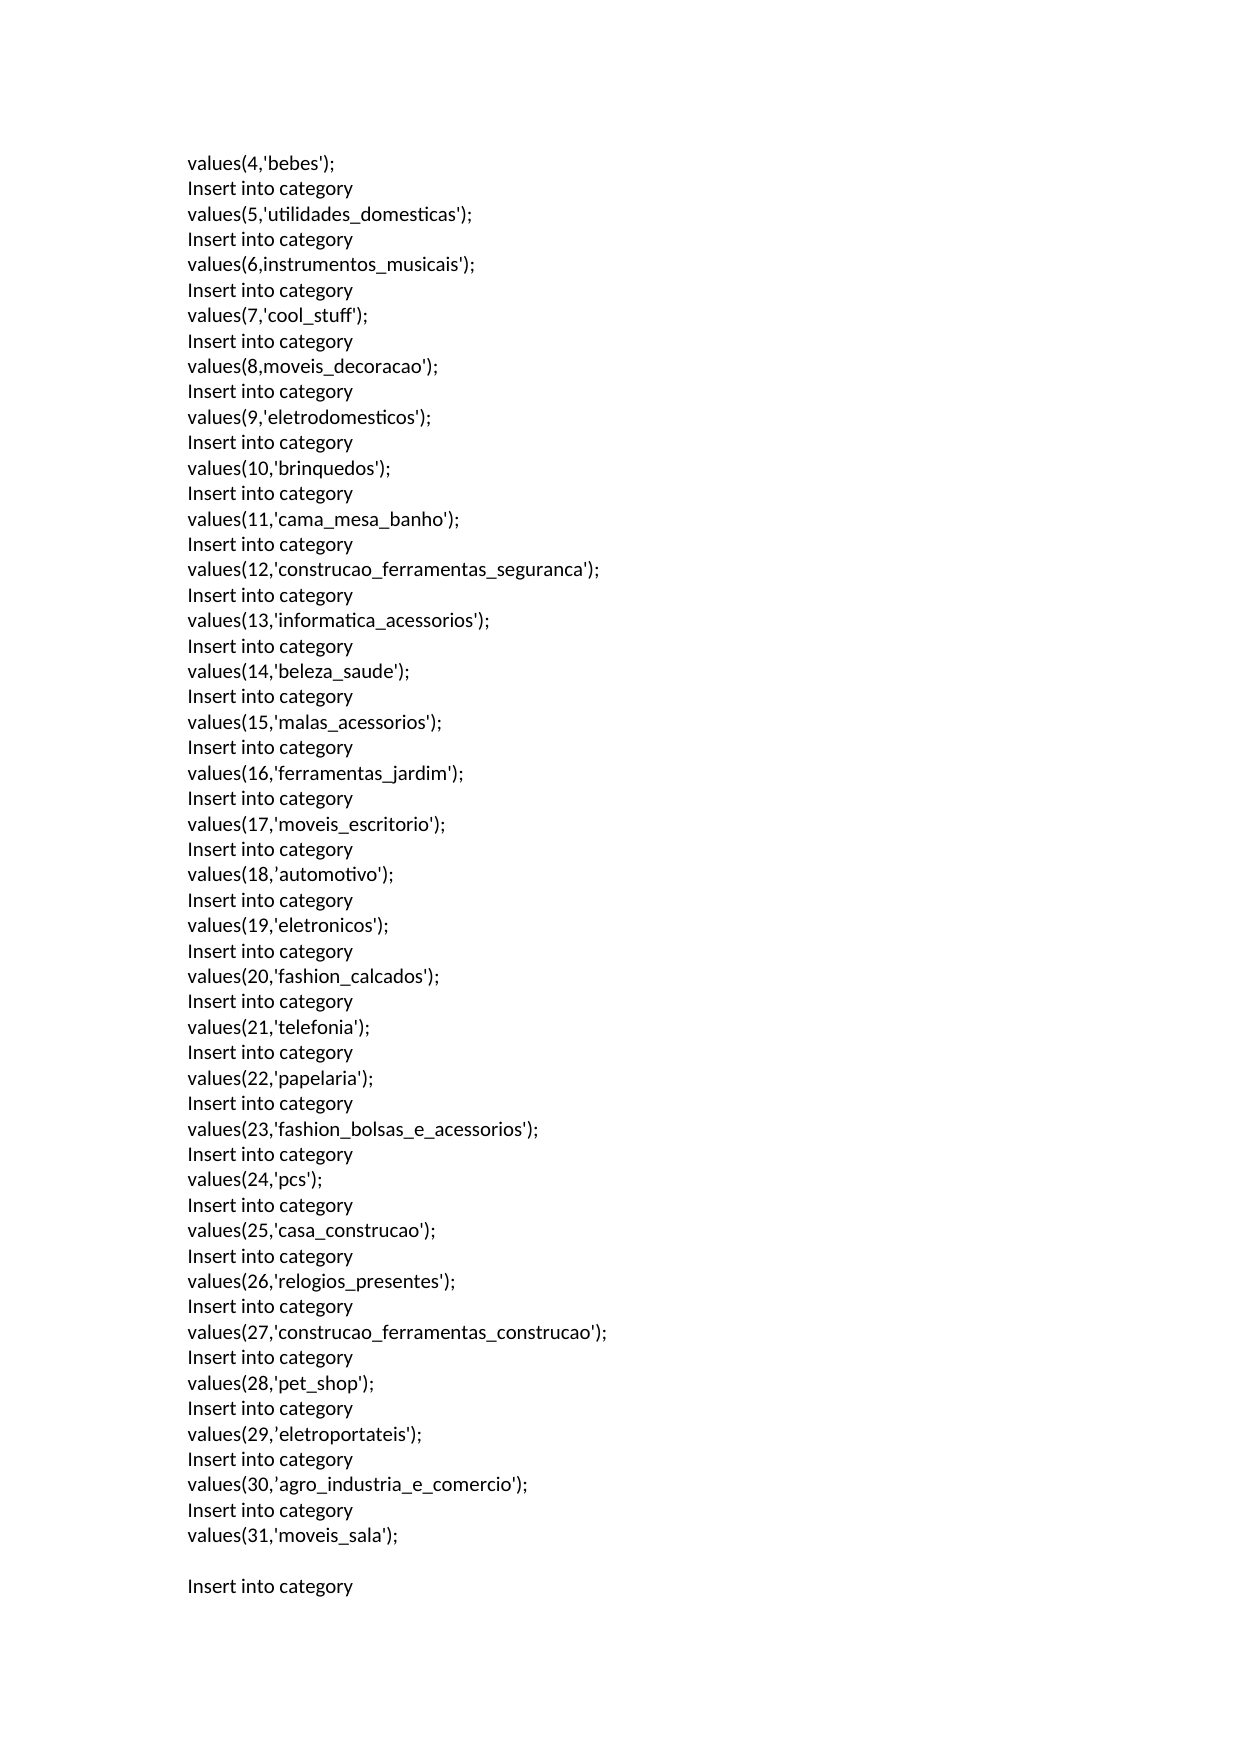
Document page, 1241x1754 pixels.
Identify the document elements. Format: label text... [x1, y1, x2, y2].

text values(22,'papelaria'); [187, 1065, 1053, 1090]
text values(30,’agro_industria_e_comercio'); [187, 1472, 1053, 1497]
text Insert into category [187, 1039, 1053, 1065]
text Insert into category [187, 1573, 1053, 1599]
text values(16,'ferramentas_jardim'); [187, 760, 1053, 785]
text values(10,'brinquedos'); [187, 455, 1053, 480]
text Insert into category [187, 175, 1053, 201]
text Insert into category [187, 1141, 1053, 1167]
text values(28,'pet_shop'); [187, 1370, 1053, 1395]
text values(7,'cool_stuff'); [187, 302, 1053, 328]
text Insert into category [187, 1446, 1053, 1472]
text Insert into category [187, 379, 1053, 404]
text Insert into category [187, 836, 1053, 862]
text Insert into category [187, 1395, 1053, 1421]
text Insert into category [187, 1294, 1053, 1319]
text Insert into category [187, 328, 1053, 353]
text Insert into category [187, 938, 1053, 963]
text values(13,'informatica_acessorios'); [187, 607, 1053, 633]
text Insert into category [187, 887, 1053, 912]
text values(6,instrumentos_musicais'); [187, 252, 1053, 277]
text values(31,'moveis_sala'); [187, 1522, 1053, 1548]
text Insert into category [187, 226, 1053, 252]
text values(8,moveis_decoracao'); [187, 353, 1053, 379]
text Insert into category [187, 582, 1053, 607]
text Insert into category [187, 734, 1053, 760]
text values(12,'construcao_ferramentas_seguranca'); [187, 557, 1053, 582]
text values(25,'casa_construcao'); [187, 1217, 1053, 1243]
text values(19,'eletronicos'); [187, 912, 1053, 938]
text Insert into category [187, 277, 1053, 302]
text values(23,'fashion_bolsas_e_acessorios'); [187, 1116, 1053, 1141]
text values(27,'construcao_ferramentas_construcao'); [187, 1319, 1053, 1344]
text Insert into category [187, 684, 1053, 709]
text values(24,'pcs'); [187, 1167, 1053, 1192]
text values(5,'utilidades_domesticas'); [187, 201, 1053, 226]
text Insert into category [187, 1090, 1053, 1116]
text Insert into category [187, 1243, 1053, 1268]
text Insert into category [187, 1344, 1053, 1370]
text values(11,'cama_mesa_banho'); [187, 506, 1053, 531]
text Insert into category [187, 480, 1053, 506]
text values(20,'fashion_calcados'); [187, 963, 1053, 989]
text values(29,’eletroportateis'); [187, 1421, 1053, 1446]
text Insert into category [187, 633, 1053, 658]
text values(18,’automotivo'); [187, 862, 1053, 887]
text Insert into category [187, 989, 1053, 1014]
text values(9,'eletrodomesticos'); [187, 404, 1053, 429]
text values(14,'beleza_saude'); [187, 658, 1053, 684]
text values(4,'bebes'); [187, 150, 1053, 175]
text Insert into category [187, 1497, 1053, 1522]
text values(21,'telefonia'); [187, 1014, 1053, 1039]
text Insert into category [187, 531, 1053, 557]
text Insert into category [187, 785, 1053, 811]
text values(15,'malas_acessorios'); [187, 709, 1053, 734]
text values(17,'moveis_escritorio'); [187, 811, 1053, 836]
text Insert into category [187, 1192, 1053, 1217]
text values(26,'relogios_presentes'); [187, 1268, 1053, 1294]
text Insert into category [187, 429, 1053, 455]
